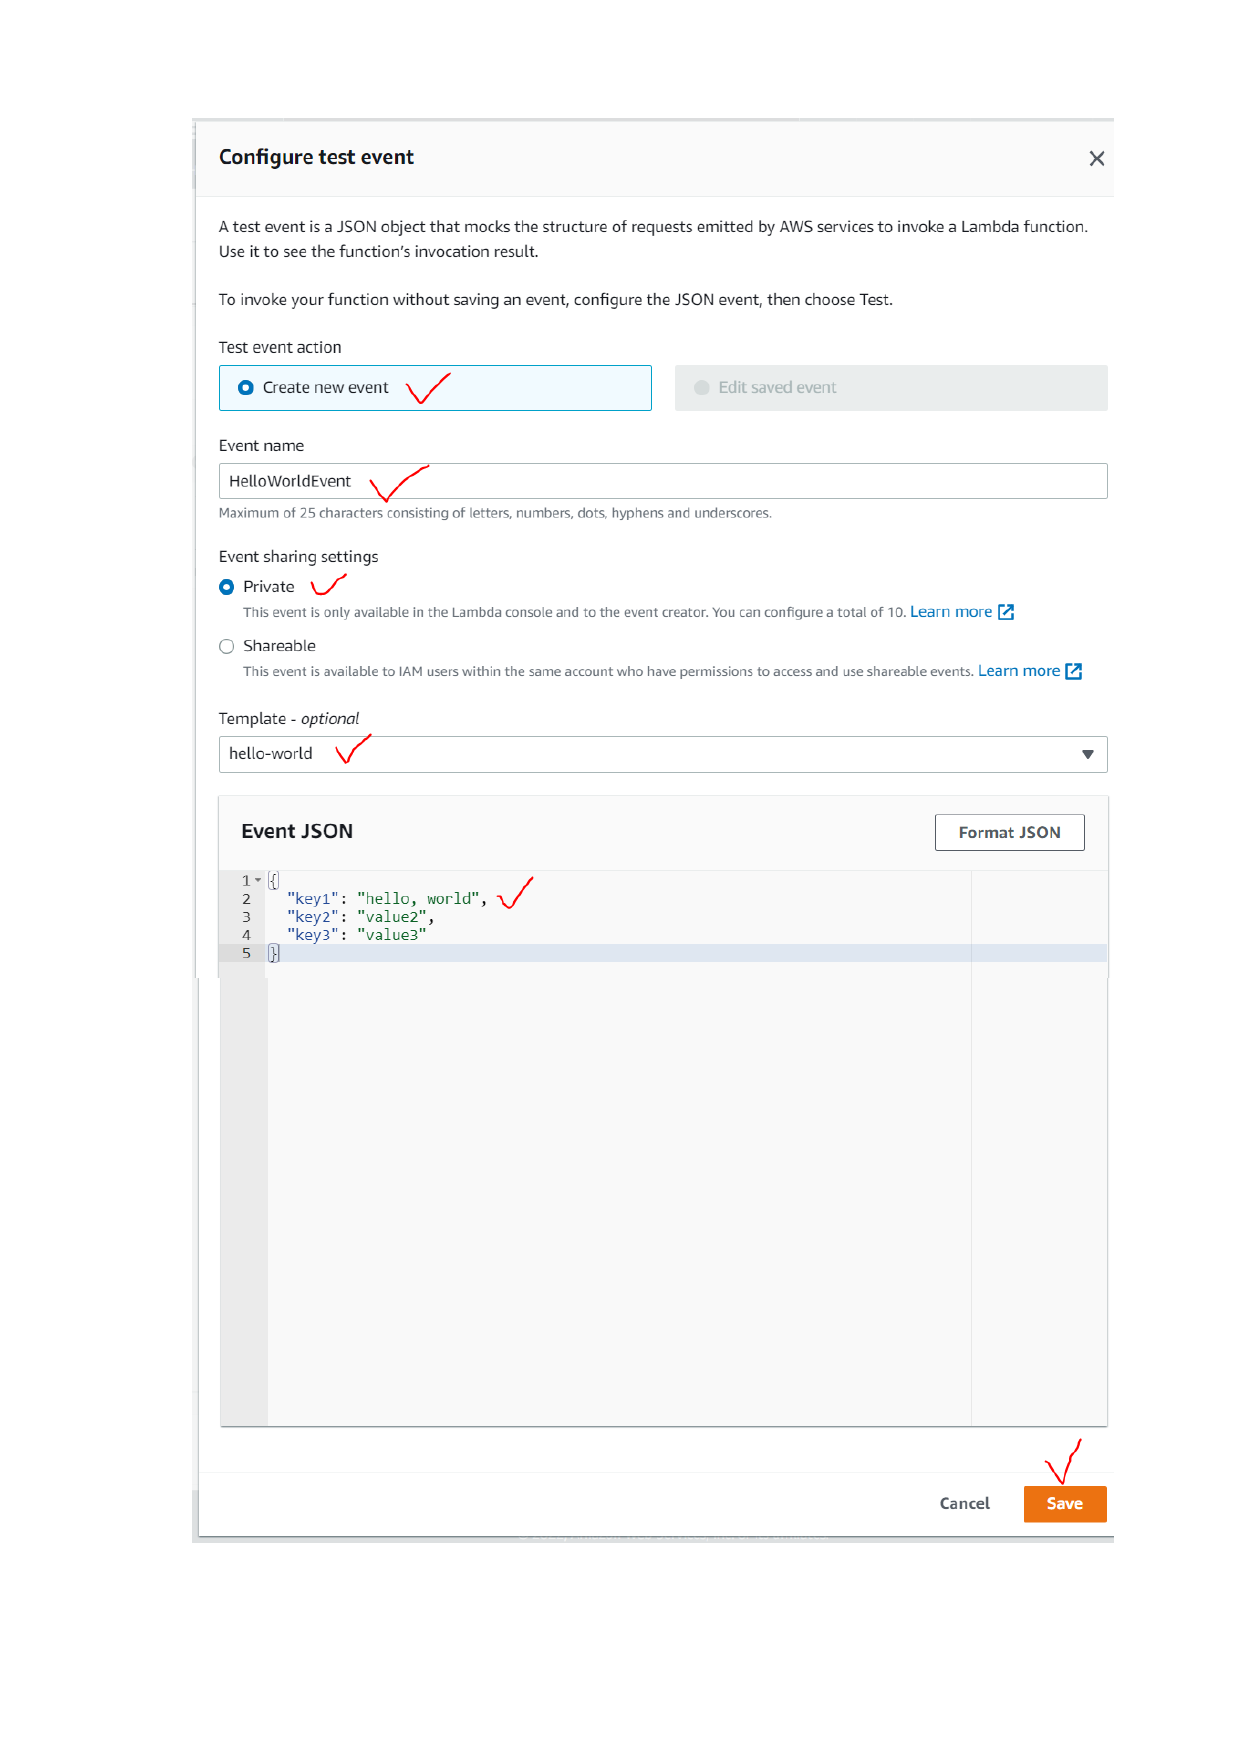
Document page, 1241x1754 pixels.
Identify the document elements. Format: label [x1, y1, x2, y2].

picture [192, 118, 1114, 1543]
